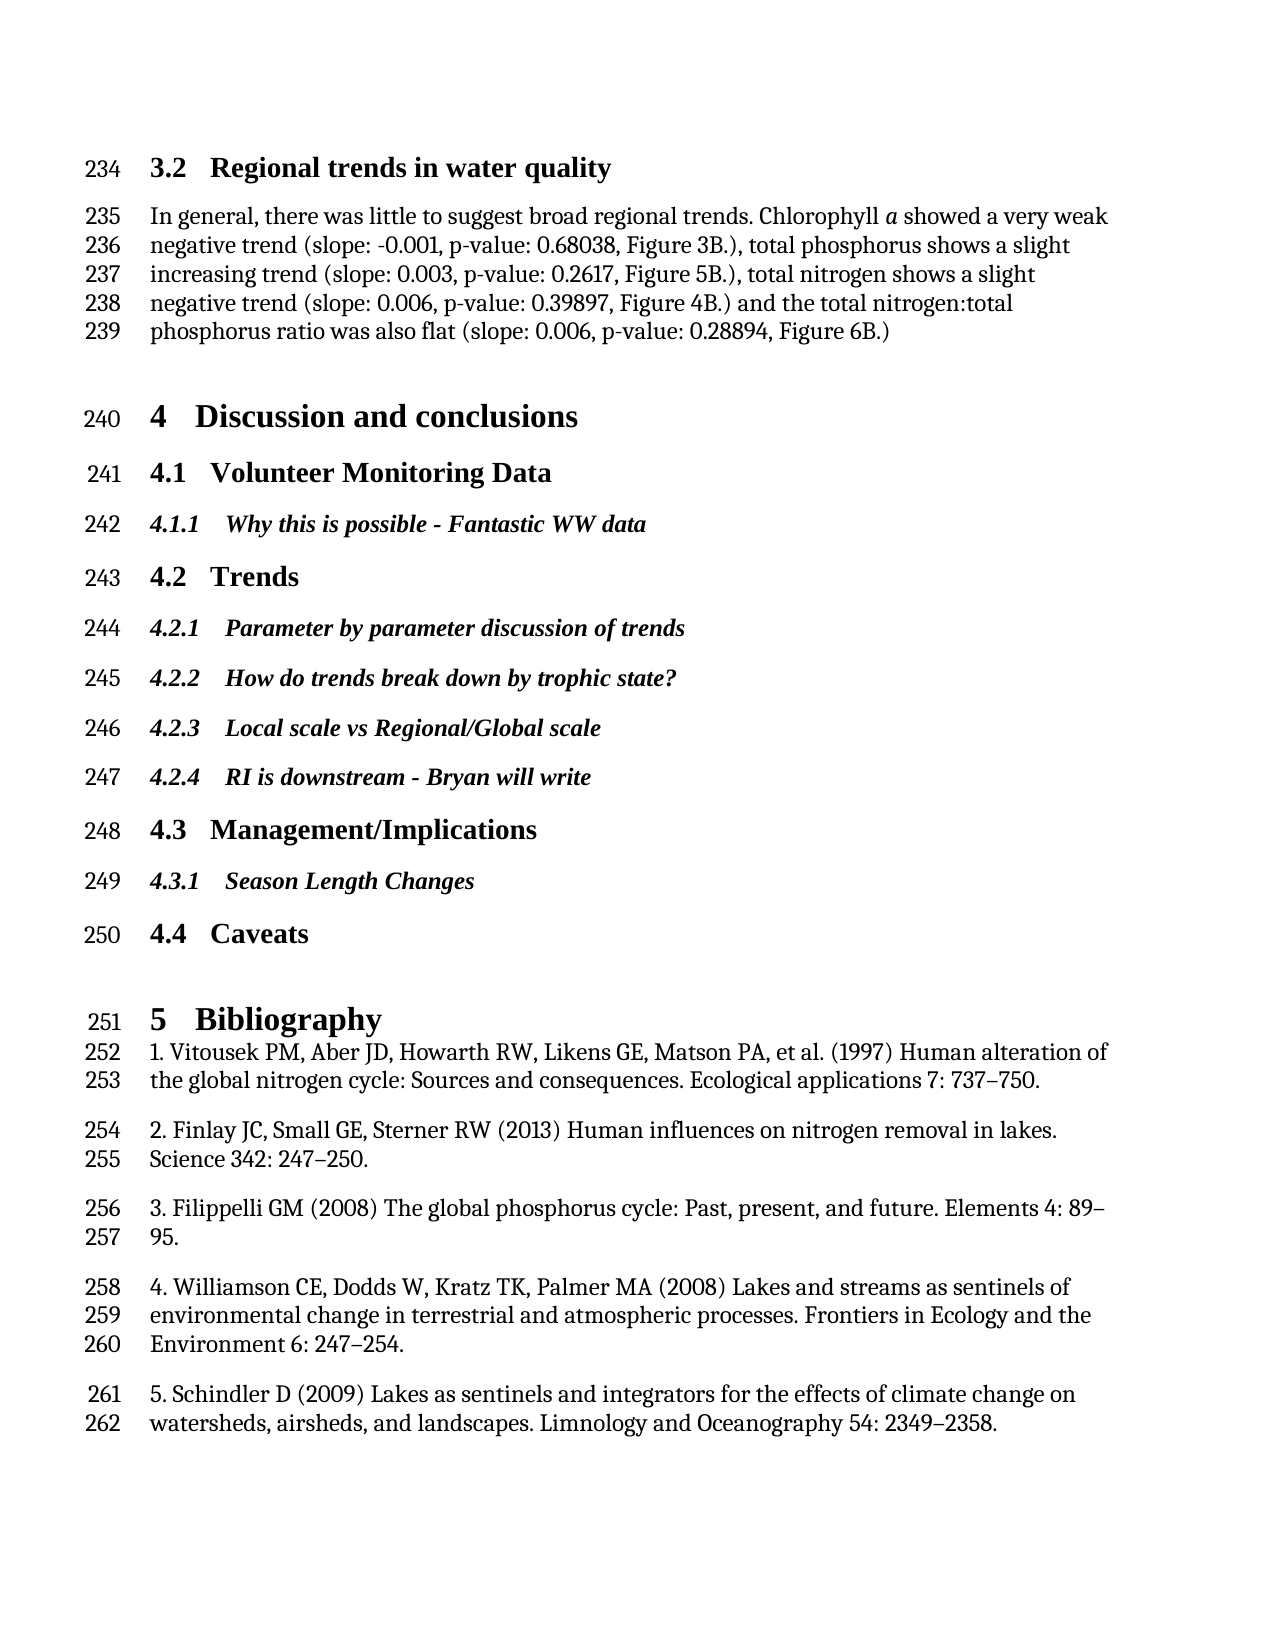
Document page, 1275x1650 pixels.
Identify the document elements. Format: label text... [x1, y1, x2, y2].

subtitle Why this is possible - Fantastic WW data [150, 509, 1125, 538]
subtitle How do trends break down by trophic state? [150, 663, 1125, 692]
subtitle Volunteer Monitoring Data [150, 455, 1125, 489]
text 1. Vitousek PM, Aber JD, Howarth RW, Likens GE, Matson PA, et al. (1997) Human alteration of the global nitrogen cycle: Sources and consequences. Ecological applications 7: 737–750. [150, 1038, 1125, 1095]
subtitle Bibliography [150, 999, 1125, 1038]
subtitle Trends [150, 559, 1125, 593]
text 2. Finlay JC, Small GE, Sterner RW (2013) Human influences on nitrogen removal in lakes. Science 342: 247–250. [150, 1116, 1125, 1173]
text 4. Williamson CE, Dodds W, Kratz TK, Palmer MA (2008) Lakes and streams as sentinels of environmental change in terrestrial and atmospheric processes. Frontiers in Ecology and the Environment 6: 247–254. [150, 1273, 1125, 1359]
subtitle RI is downstream - Bryan will write [150, 762, 1125, 791]
text 5. Schindler D (2009) Lakes as sentinels and integrators for the effects of climate change on watersheds, airsheds, and landscapes. Limnology and Oceanography 54: 2349–2358. [150, 1380, 1125, 1437]
subtitle Management/Implications [150, 812, 1125, 845]
subtitle Parameter by parameter discussion of trends [150, 613, 1125, 642]
text In general, there was little to suggest broad regional trends. Chlorophyll a showed a very weak negative trend (slope: -0.001, p-value: 0.68038, Figure 3B.), total phosphorus shows a slight increasing trend (slope: 0.003, p-value: 0.2617, Figure 5B.), total nitrogen shows a slight negative trend (slope: 0.006, p-value: 0.39897, Figure 4B.) and the total nitrogen:total phosphorus ratio was also flat (slope: 0.006, p-value: 0.28894, Figure 6B.) [150, 202, 1125, 346]
subtitle Local scale vs Regional/Global scale [150, 713, 1125, 741]
subtitle Caveats [150, 916, 1125, 949]
text 3. Filippelli GM (2008) The global phosphorus cycle: Past, present, and future. Elements 4: 89–95. [150, 1194, 1125, 1252]
subtitle Discussion and conclusions [150, 396, 1125, 434]
subtitle Season Length Changes [150, 866, 1125, 895]
subtitle Regional trends in water quality [150, 150, 1125, 183]
